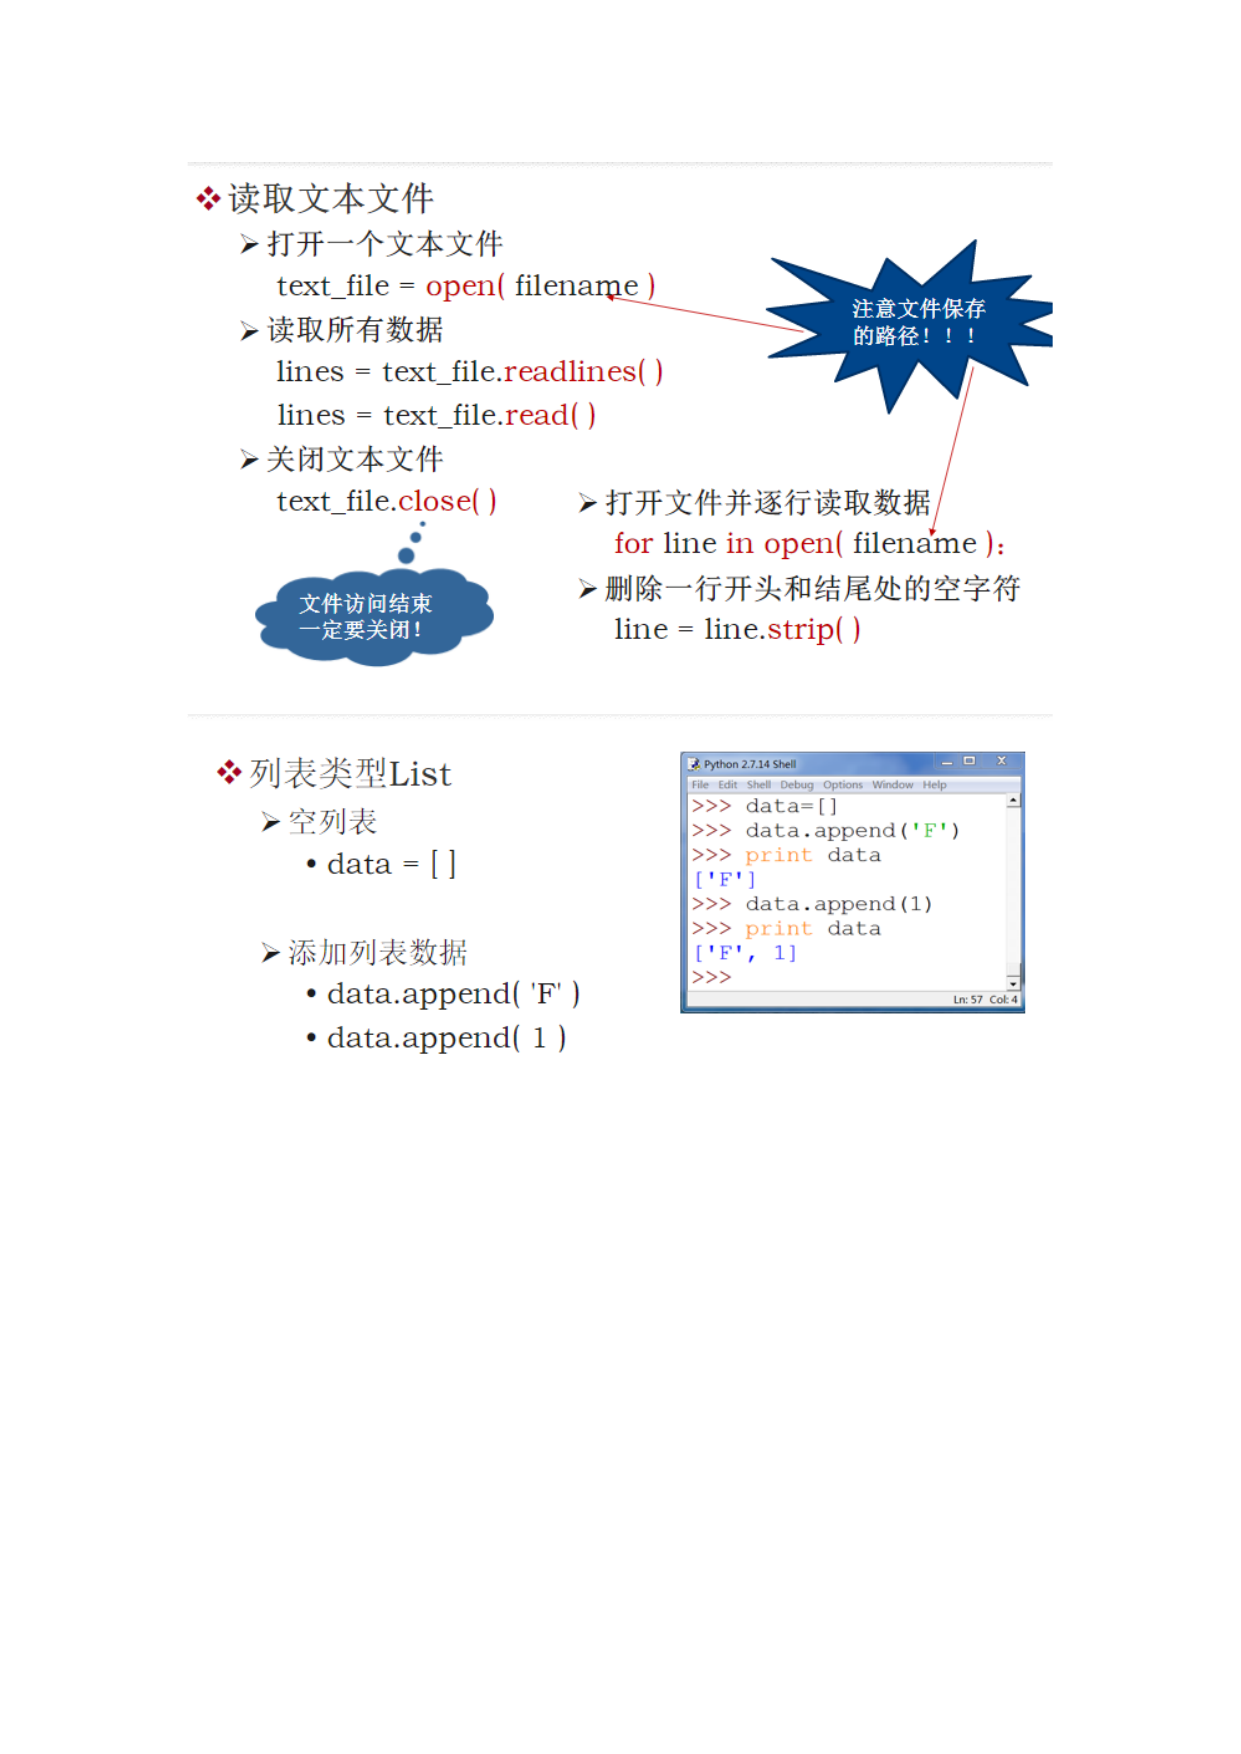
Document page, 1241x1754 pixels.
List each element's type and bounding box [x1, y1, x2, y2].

picture [187, 714, 1053, 1108]
picture [187, 162, 1053, 685]
